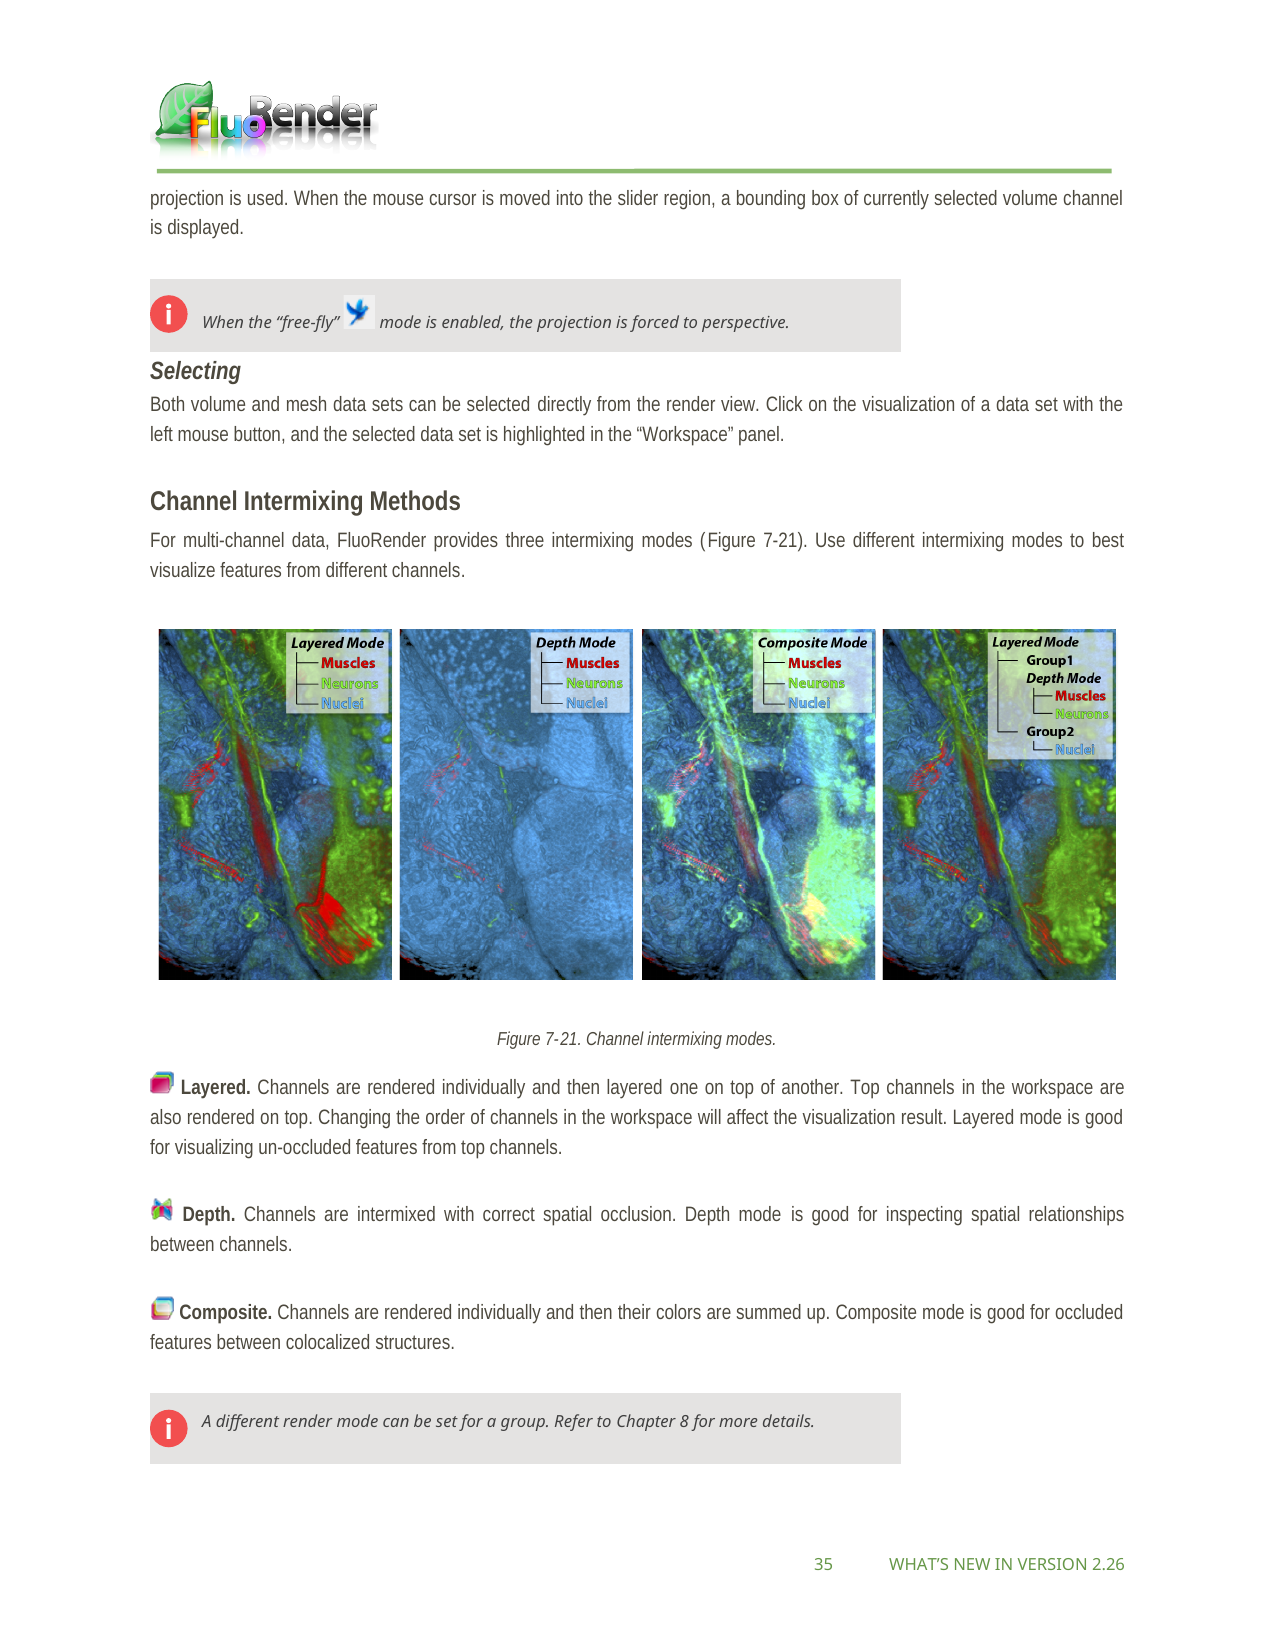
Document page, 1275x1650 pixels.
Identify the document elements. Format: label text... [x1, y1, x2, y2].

picture [150, 1070, 174, 1095]
subtitle Selecting [150, 356, 1125, 384]
subtitle Channel Intermixing Methods [150, 485, 1125, 516]
picture [150, 1295, 174, 1320]
text Depth. Channels are intermixed with correct spatial occlusion. Depth mode is good for inspecting spatial relationships between channels. [150, 1198, 1125, 1256]
text Layered. Channels are rendered individually and then layered one on top of another. Top channels in the workspace are also rendered on top. Changing the order of channels in the workspace will affect the visualization result. Layered mode is good for visualizing un-occluded features from top channels. [150, 1070, 1125, 1158]
picture [151, 621, 1125, 989]
table_header [150, 1393, 202, 1464]
picture [343, 295, 375, 329]
text Composite. Channels are rendered individually and then their colors are summed up. Composite mode is good for occluded features between colocalized structures. [150, 1295, 1125, 1354]
text Both volume and mesh data sets can be selected directly from the render view. Click on the visualization of a data set with the left mouse button, and the selected data set is highlighted in the “Workspace” panel. [150, 392, 1125, 445]
table_header When the “free-fly” mode is enabled, the projection is forced to perspective. [202, 279, 901, 352]
table_header A different render mode can be set for a group. Refer to Chapter 8 for more details. [202, 1393, 901, 1464]
table_header [150, 279, 202, 352]
picture [150, 75, 379, 162]
picture [150, 1197, 174, 1222]
